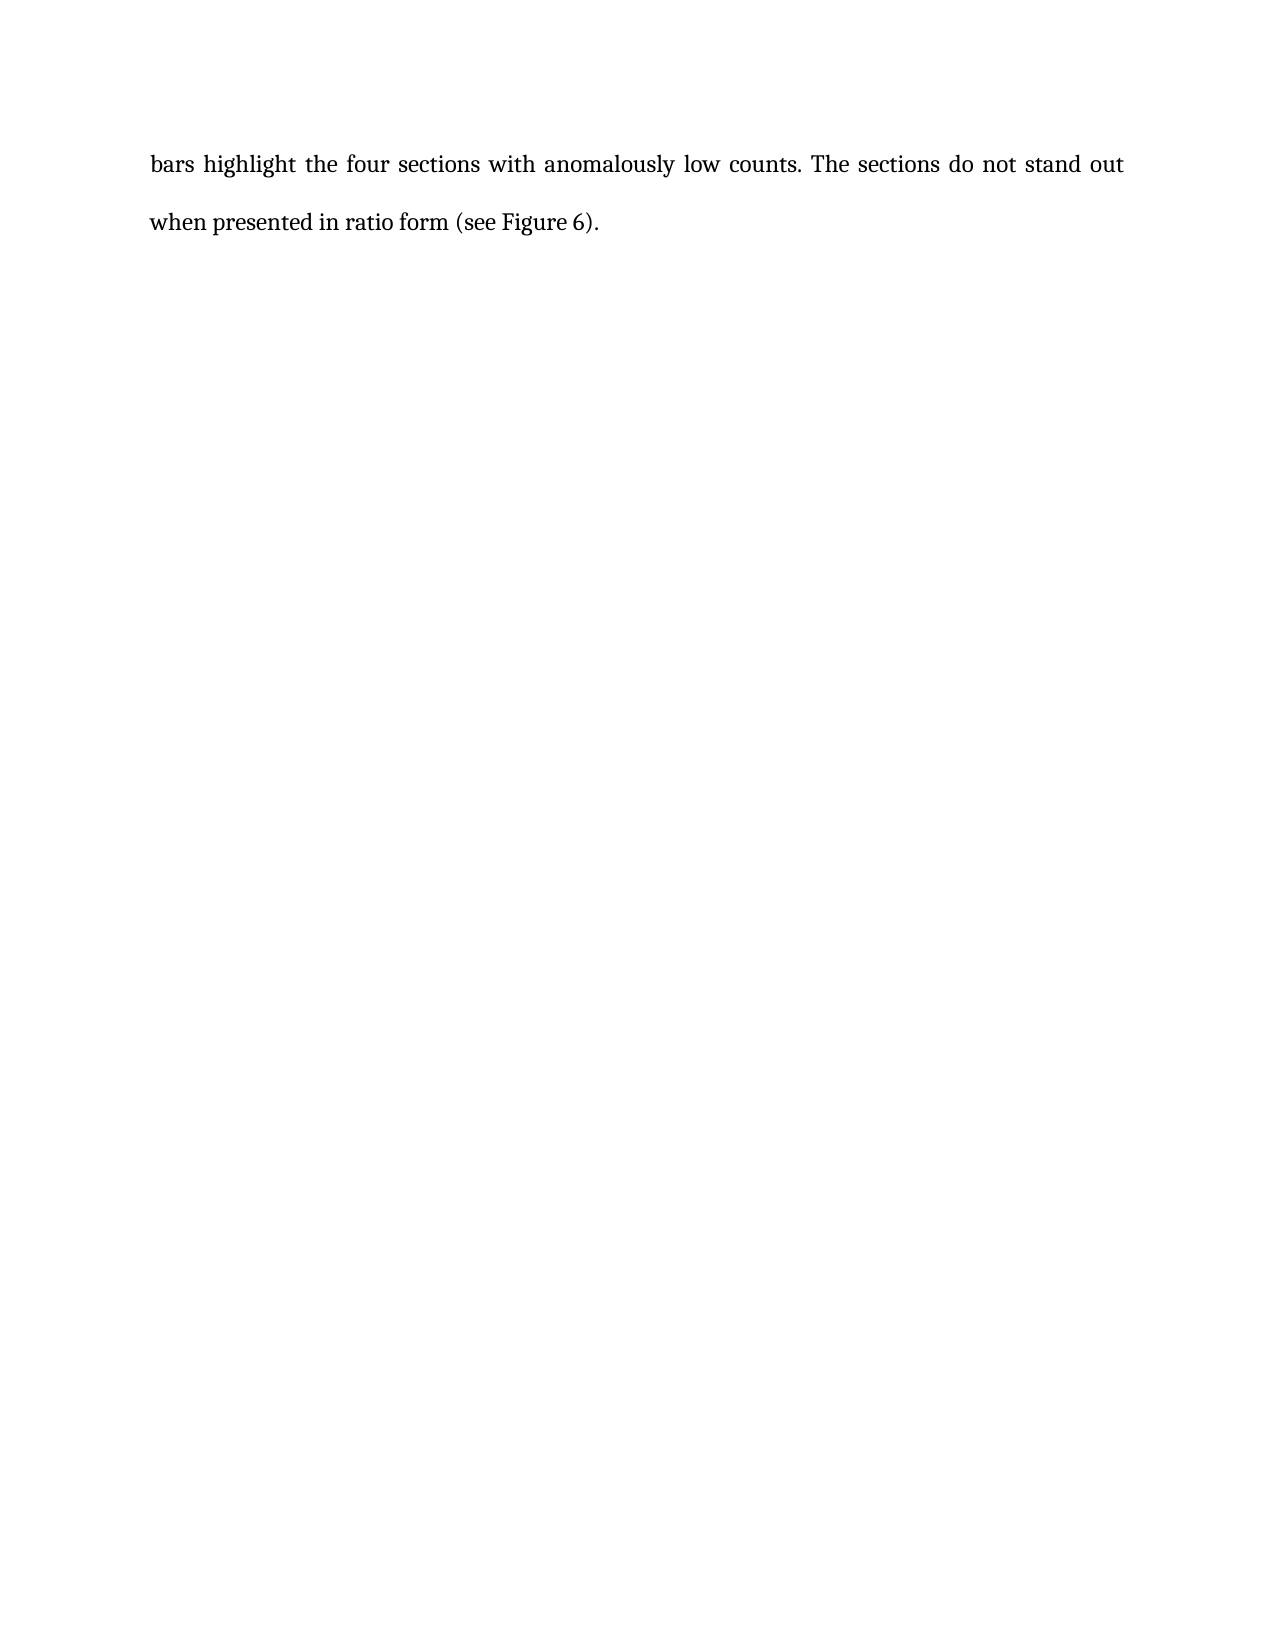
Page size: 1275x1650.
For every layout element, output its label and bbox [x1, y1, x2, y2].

text [150, 150, 1125, 236]
